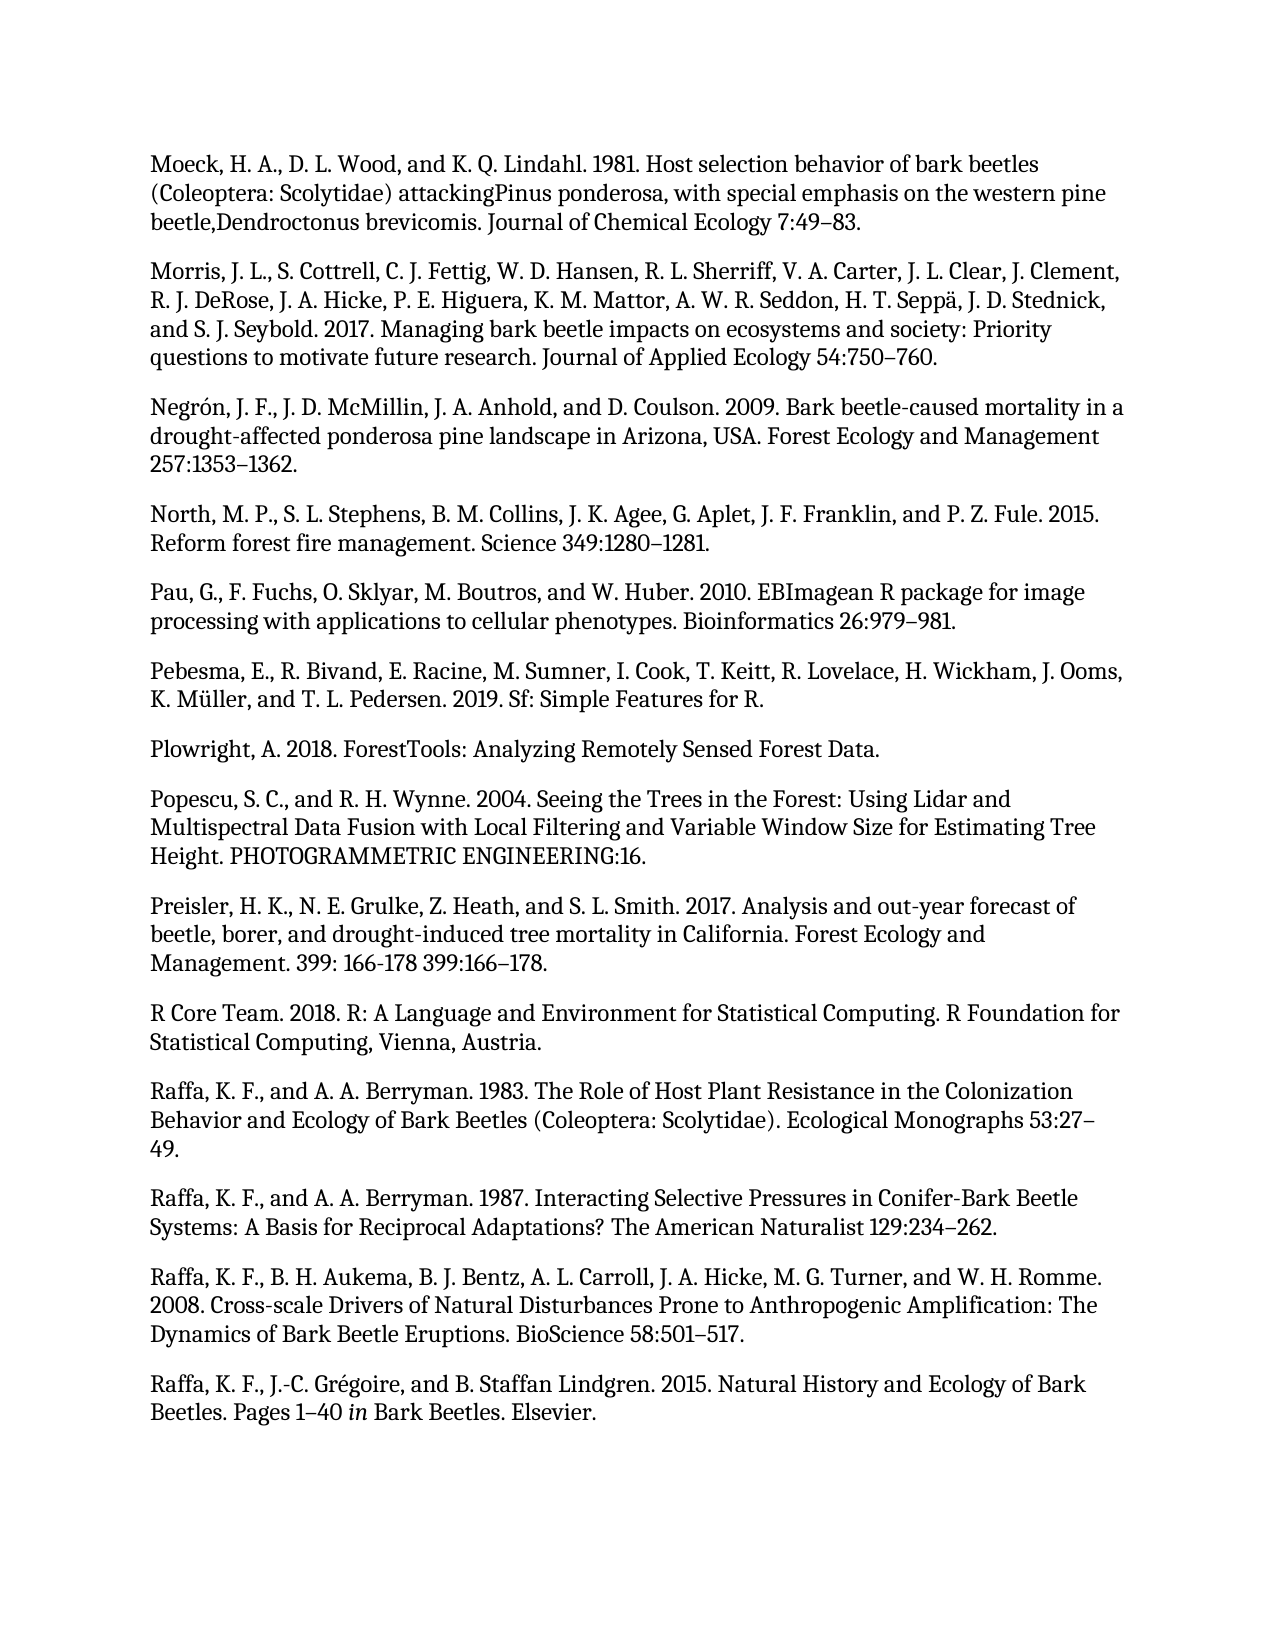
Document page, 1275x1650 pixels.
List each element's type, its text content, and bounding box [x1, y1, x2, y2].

text Plowright, A. 2018. ForestTools: Analyzing Remotely Sensed Forest Data. [150, 735, 1125, 764]
text Raffa, K. F., J.-C. Grégoire, and B. Staffan Lindgren. 2015. Natural History and Ecology of Bark Beetles. Pages 1–40 in Bark Beetles. Elsevier. [150, 1369, 1125, 1427]
text Morris, J. L., S. Cottrell, C. J. Fettig, W. D. Hansen, R. L. Sherriff, V. A. Carter, J. L. Clear, J. Clement, R. J. DeRose, J. A. Hicke, P. E. Higuera, K. M. Mattor, A. W. R. Seddon, H. T. Seppä, J. D. Stednick, and S. J. Seybold. 2017. Managing bark beetle impacts on ecosystems and society: Priority questions to motivate future research. Journal of Applied Ecology 54:750–760. [150, 257, 1125, 372]
text Raffa, K. F., and A. A. Berryman. 1987. Interacting Selective Pressures in Conifer-Bark Beetle Systems: A Basis for Reciprocal Adaptations? The American Naturalist 129:234–262. [150, 1184, 1125, 1242]
text Negrón, J. F., J. D. McMillin, J. A. Anhold, and D. Coulson. 2009. Bark beetle-caused mortality in a drought-affected ponderosa pine landscape in Arizona, USA. Forest Ecology and Management 257:1353–1362. [150, 393, 1125, 479]
text Preisler, H. K., N. E. Grulke, Z. Heath, and S. L. Smith. 2017. Analysis and out-year forecast of beetle, borer, and drought-induced tree mortality in California. Forest Ecology and Management. 399: 166-178 399:166–178. [150, 892, 1125, 978]
text Raffa, K. F., and A. A. Berryman. 1983. The Role of Host Plant Resistance in the Colonization Behavior and Ecology of Bark Beetles (Coleoptera: Scolytidae). Ecological Monographs 53:27–49. [150, 1077, 1125, 1163]
text R Core Team. 2018. R: A Language and Environment for Statistical Computing. R Foundation for Statistical Computing, Vienna, Austria. [150, 999, 1125, 1056]
text Raffa, K. F., B. H. Aukema, B. J. Bentz, A. L. Carroll, J. A. Hicke, M. G. Turner, and W. H. Romme. 2008. Cross-scale Drivers of Natural Disturbances Prone to Anthropogenic Amplification: The Dynamics of Bark Beetle Eruptions. BioScience 58:501–517. [150, 1262, 1125, 1349]
text Pebesma, E., R. Bivand, E. Racine, M. Sumner, I. Cook, T. Keitt, R. Lovelace, H. Wickham, J. Ooms, K. Müller, and T. L. Pedersen. 2019. Sf: Simple Features for R. [150, 657, 1125, 714]
text Popescu, S. C., and R. H. Wynne. 2004. Seeing the Trees in the Forest: Using Lidar and Multispectral Data Fusion with Local Filtering and Variable Window Size for Estimating Tree Height. PHOTOGRAMMETRIC ENGINEERING:16. [150, 784, 1125, 871]
text Pau, G., F. Fuchs, O. Sklyar, M. Boutros, and W. Huber. 2010. EBImagean R package for image processing with applications to cellular phenotypes. Bioinformatics 26:979–981. [150, 578, 1125, 636]
text North, M. P., S. L. Stephens, B. M. Collins, J. K. Agee, G. Aplet, J. F. Franklin, and P. Z. Fule. 2015. Reform forest fire management. Science 349:1280–1281. [150, 500, 1125, 557]
text Moeck, H. A., D. L. Wood, and K. Q. Lindahl. 1981. Host selection behavior of bark beetles (Coleoptera: Scolytidae) attackingPinus ponderosa, with special emphasis on the western pine beetle,Dendroctonus brevicomis. Journal of Chemical Ecology 7:49–83. [150, 150, 1125, 236]
